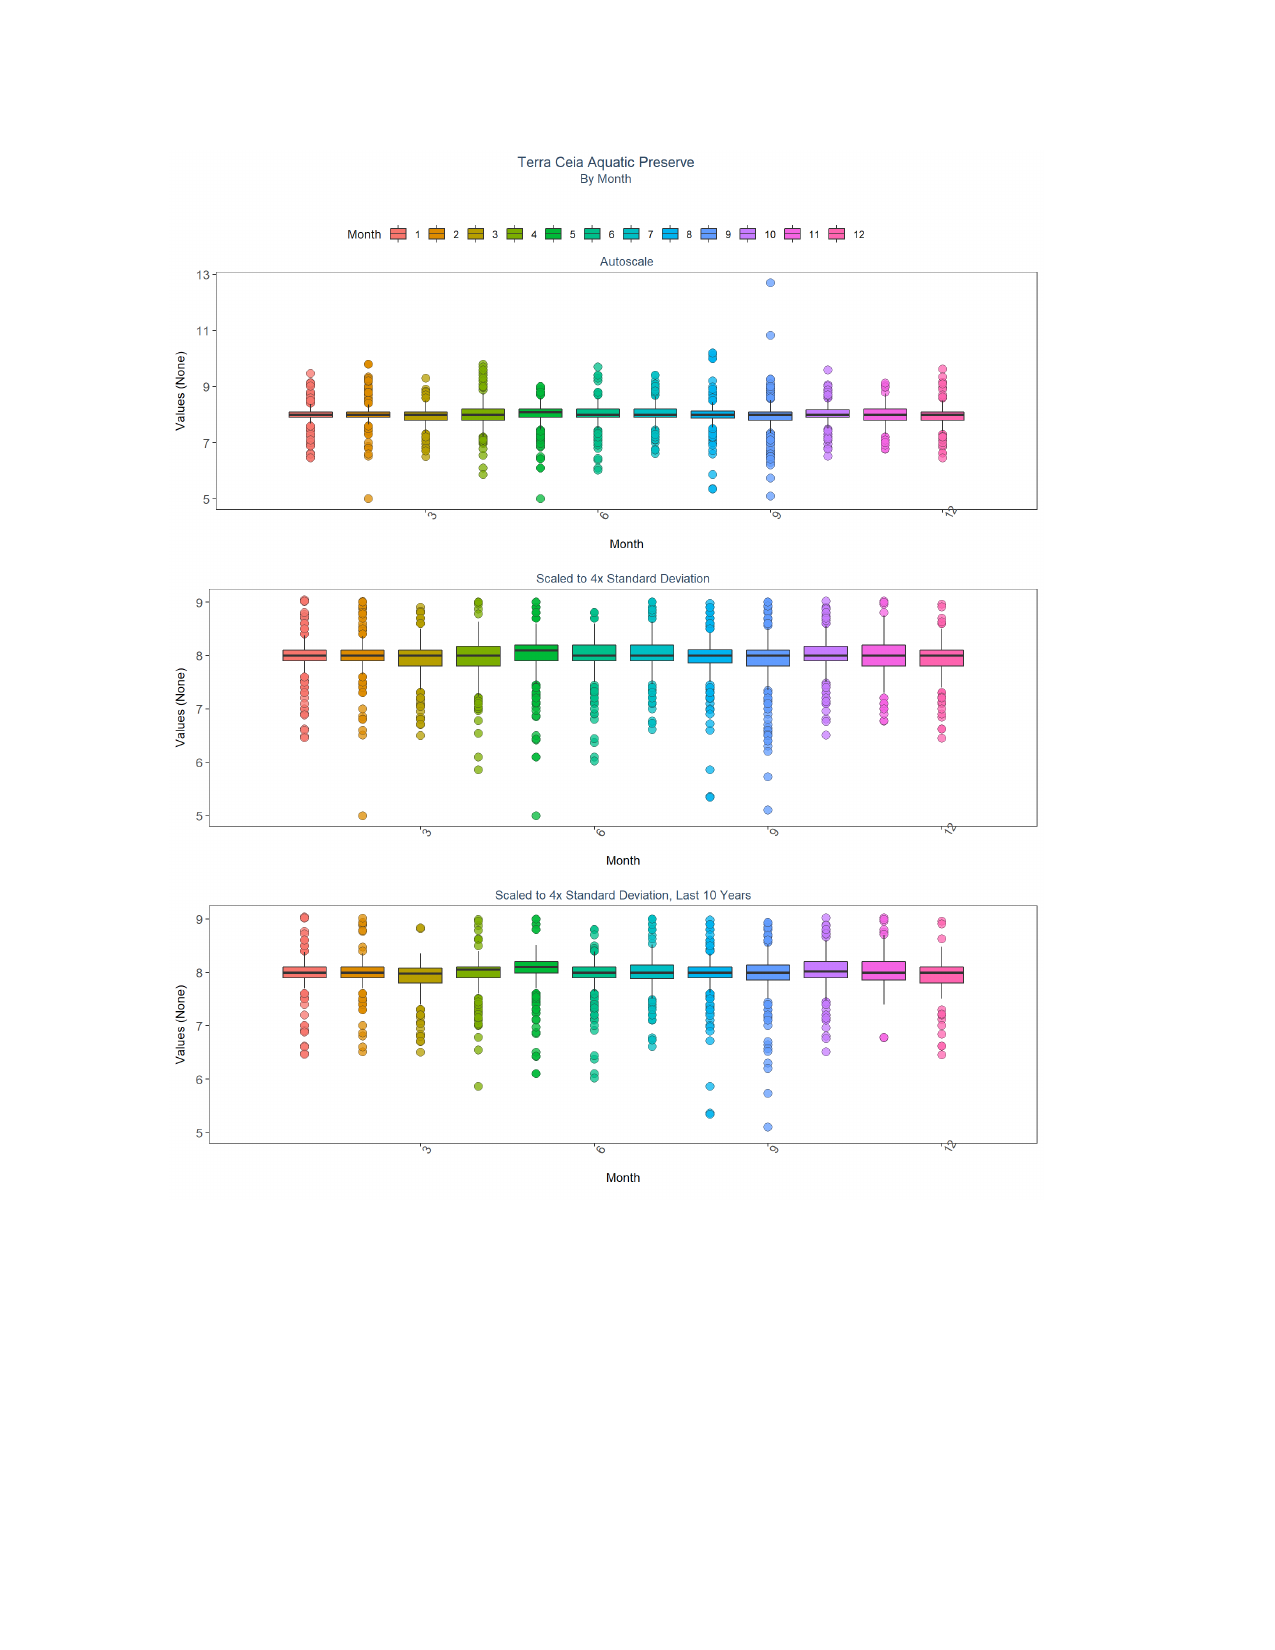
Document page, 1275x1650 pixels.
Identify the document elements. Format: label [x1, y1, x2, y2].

picture [168, 150, 1044, 1200]
